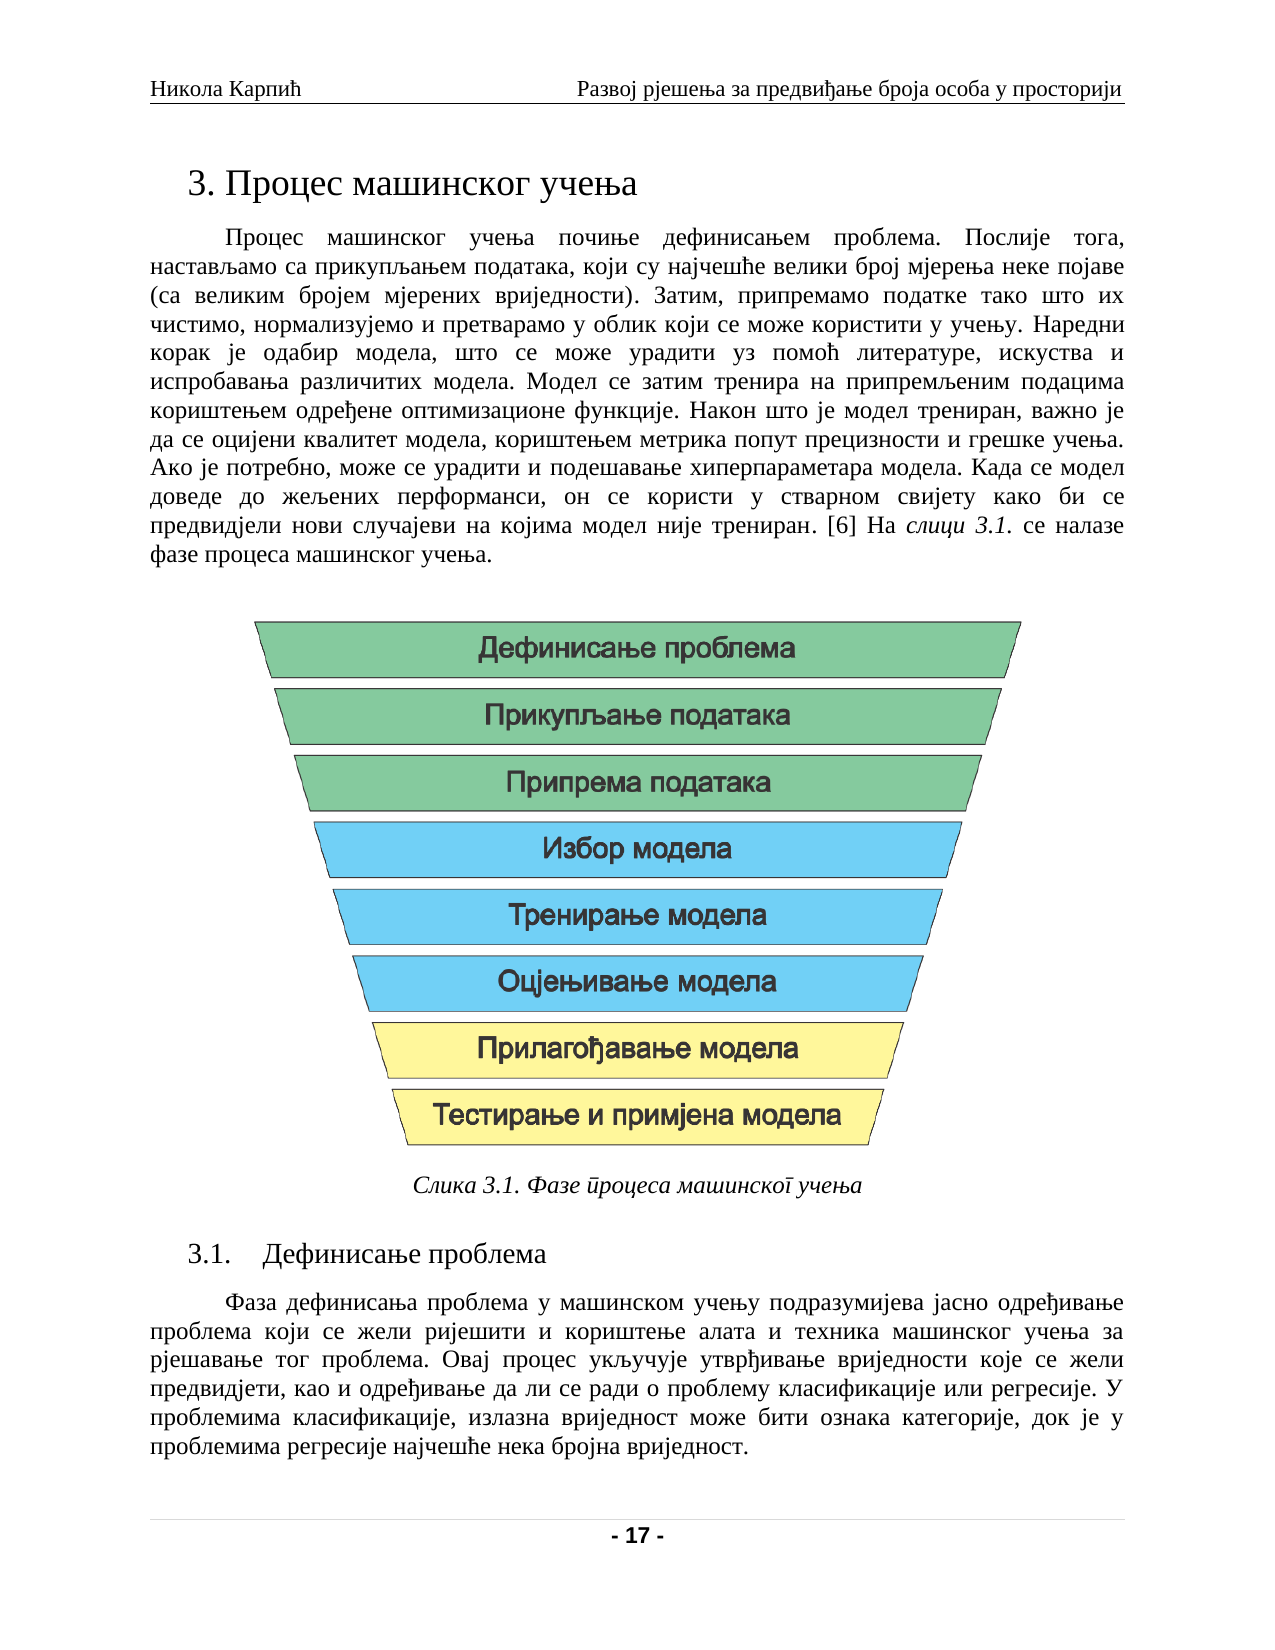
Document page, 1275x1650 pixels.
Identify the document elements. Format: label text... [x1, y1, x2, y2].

subtitle Процес машинског учења [187, 160, 1125, 203]
text Процес машинског учења почиње дефинисањем проблема. Послије тога, настављамо са прикупљањем података, који су најчешће велики број мјерења неке појаве (са великим бројем мјерених вриједности). Затим, припремамо податке тако што их чистимо, нормализујемо и претварамо у облик који се може користити у учењу. Наредни корак је одабир модела, што се може урадити уз помоћ литературе, искуства и испробавања различитих модела. Модел се затим тренира на припремљеним подацима кориштењем одређене оптимизационе функције. Након што је модел трениран, важно је да се оцијени квалитет модела, кориштењем метрика попут прецизности и грешке учења. Ако је потребно, може се урадити и подешавање хиперпараметара модела. Када се модел доведе до жељених перформанси, он се користи у стварном свијету како би се предвидјели нови случајеви на којима модел није трениран. На слици 3.1. се налазе фазе процеса машинског учења. [150, 222, 1125, 567]
picture [230, 596, 1045, 1170]
text Фаза дефинисања проблема у машинском учењу подразумијева јасно одређивање проблема који се жели ријешити и кориштење алата и техника машинског учења за рјешавање тог проблема. Овај процес укључује утврђивање вриједности које се жели предвидјети, као и одређивање да ли се ради о проблему класификације или регресије. У проблемима класификације, излазна вриједност може бити ознака категорије, док је у проблемима регресије најчешће нека бројна вриједност. [150, 1287, 1125, 1459]
text Слика 3.1. Фазе процеса машинског учења [150, 1170, 1125, 1198]
subtitle Дефинисање проблема [187, 1236, 1125, 1269]
